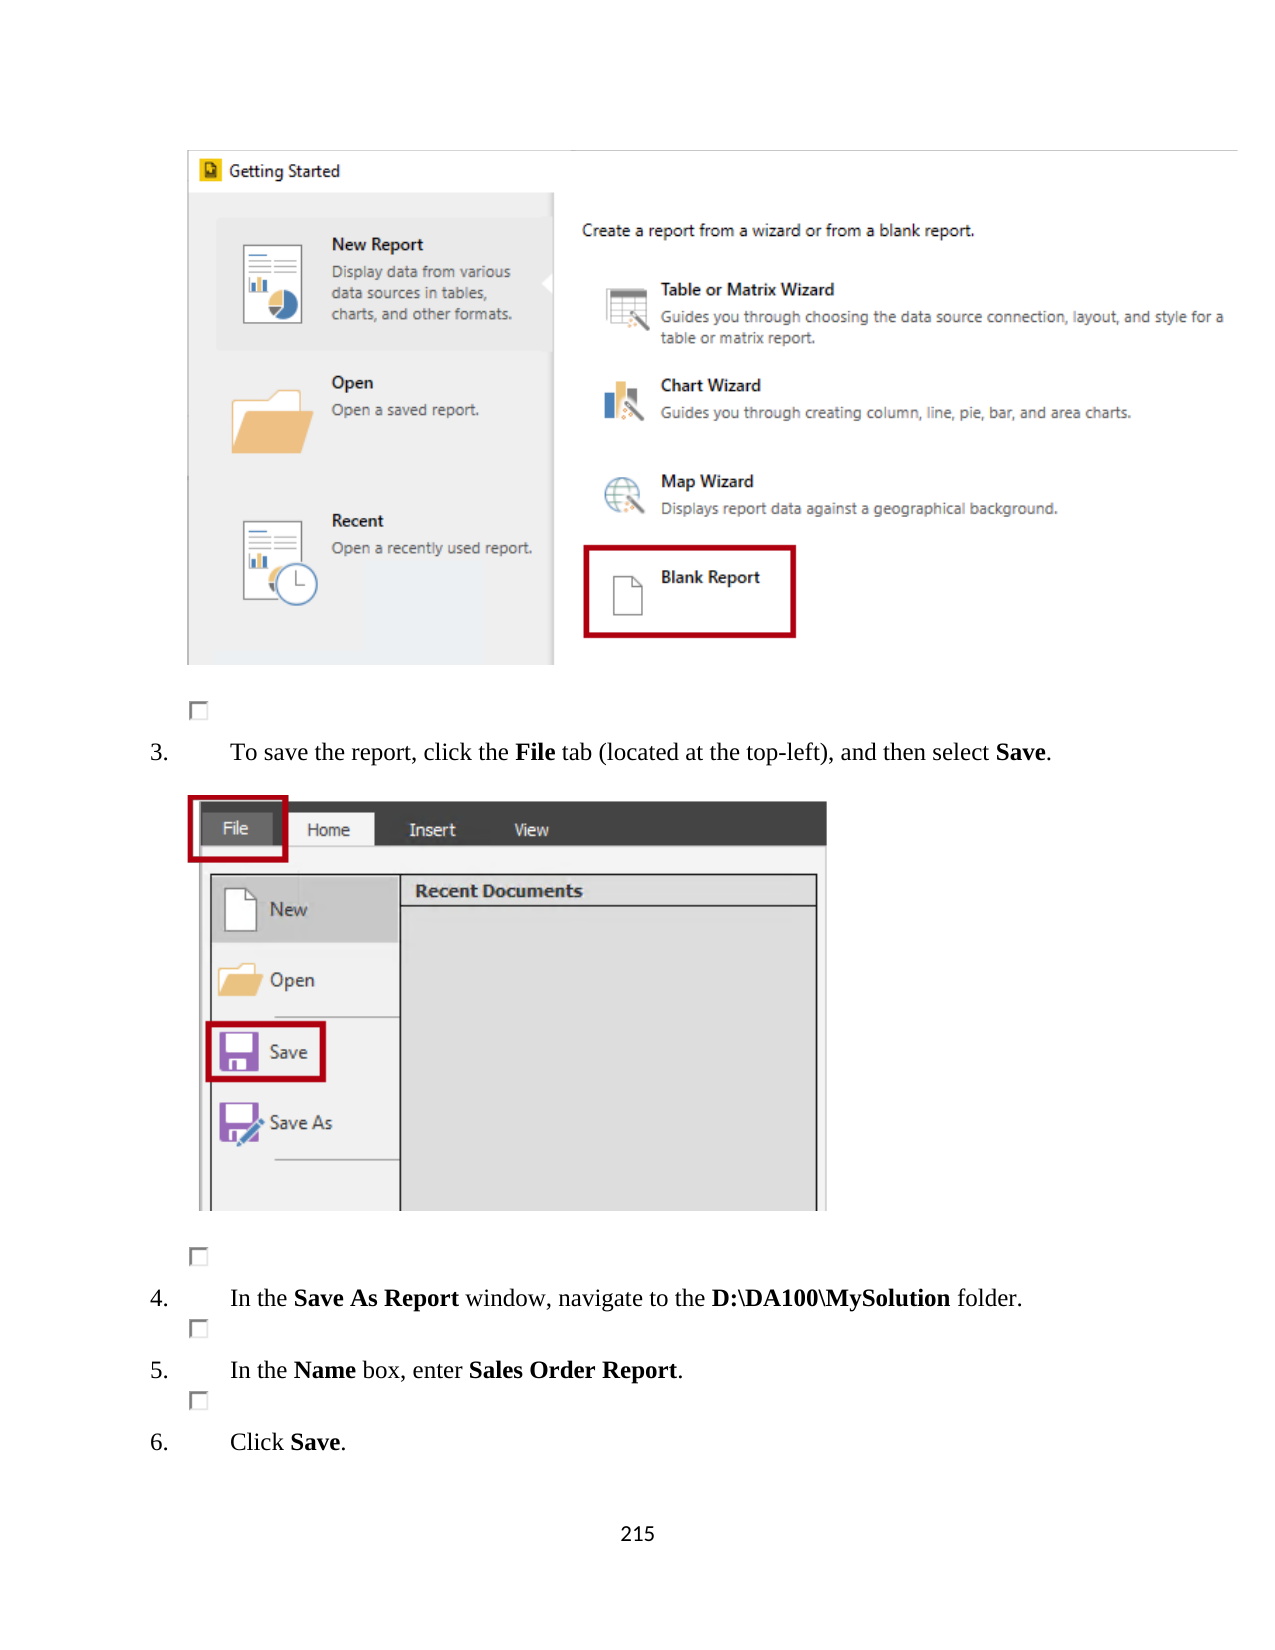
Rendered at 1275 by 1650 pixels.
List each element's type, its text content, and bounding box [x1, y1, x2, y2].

picture [187, 795, 827, 1211]
list In the Name box, enter Sales Order Report. [150, 1312, 1162, 1384]
list To save the report, click the File tab (located at the top-left), and then select Save. [150, 693, 1162, 766]
list In the Save As Report window, navigate to the D:\DA100\MySolution folder. [150, 1239, 1162, 1312]
picture [187, 150, 1238, 665]
list Click Save. [150, 1384, 1162, 1456]
